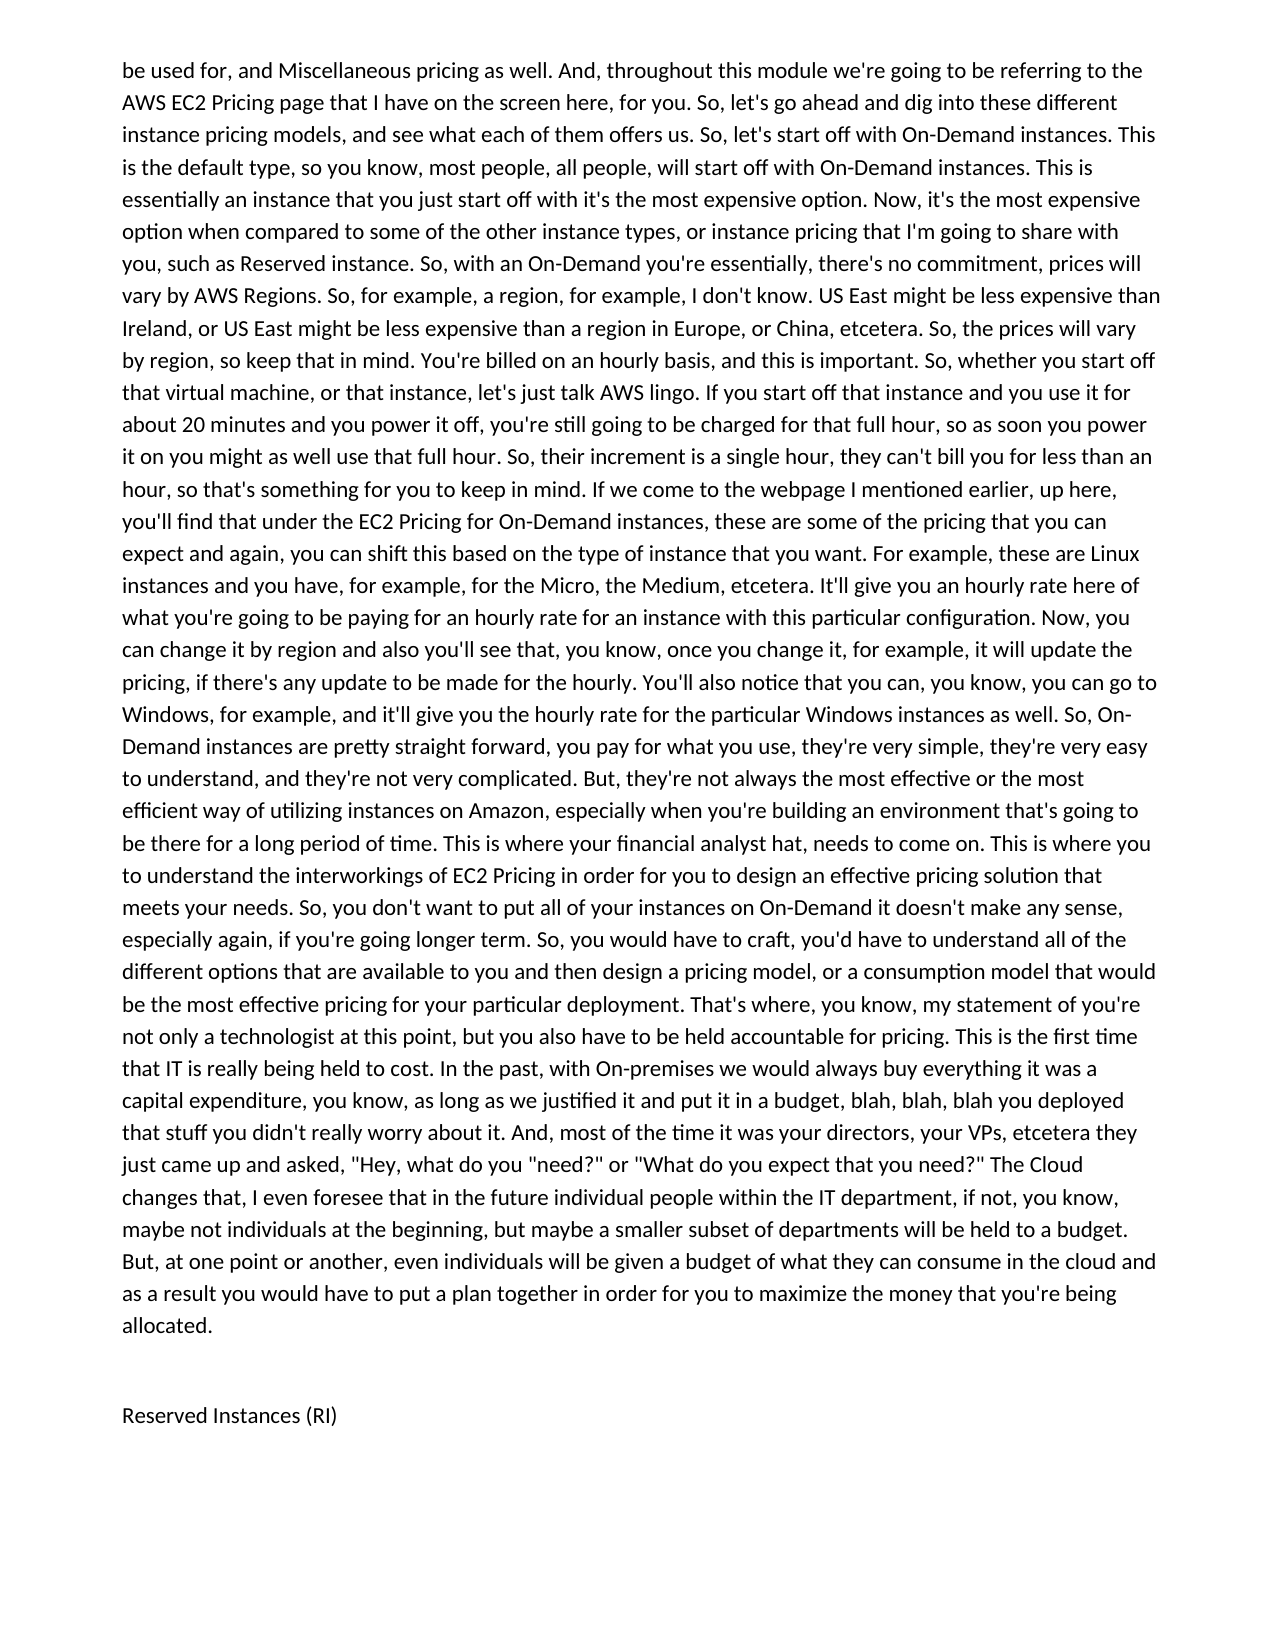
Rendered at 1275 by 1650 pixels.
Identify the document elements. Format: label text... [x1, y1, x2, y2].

text Reserved Instances (RI) [122, 1401, 1162, 1429]
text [122, 56, 1162, 1339]
